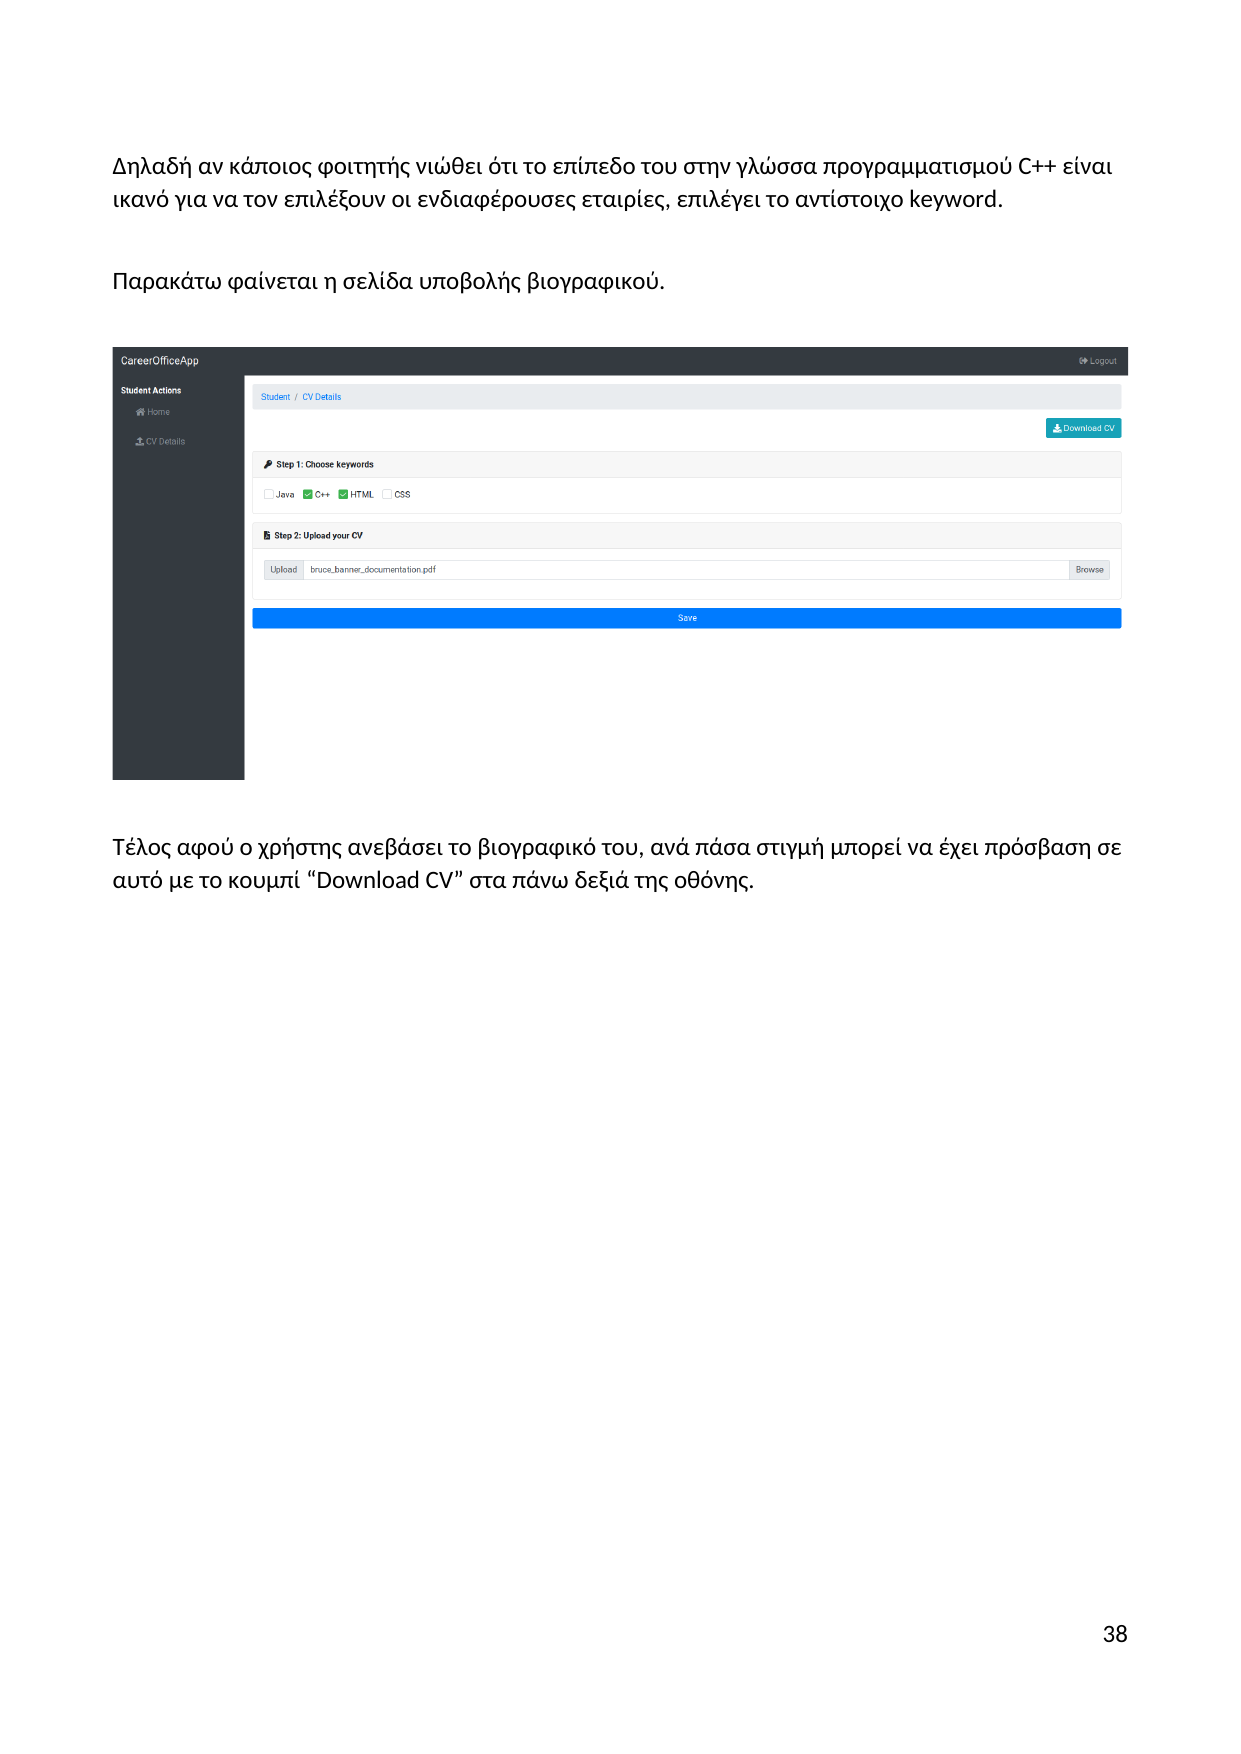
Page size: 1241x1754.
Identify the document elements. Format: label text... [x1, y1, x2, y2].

text Παρακάτω φαίνεται η σελίδα υποβολής βιογραφικού. [112, 265, 1128, 296]
text Δηλαδή αν κάποιος φοιτητής νιώθει ότι το επίπεδο του στην γλώσσα προγραμματισμού C++ είναι ικανό για να τον επιλέξουν οι ενδιαφέρουσες εταιρίες, επιλέγει το αντίστοιχο keyword. [112, 150, 1128, 213]
picture [112, 347, 1129, 780]
text Τέλος αφού ο χρήστης ανεβάσει το βιογραφικό του, ανά πάσα στιγμή μπορεί να έχει πρόσβαση σε αυτό με το κουμπί “Download CV” στα πάνω δεξιά της οθόνης. [112, 831, 1128, 894]
